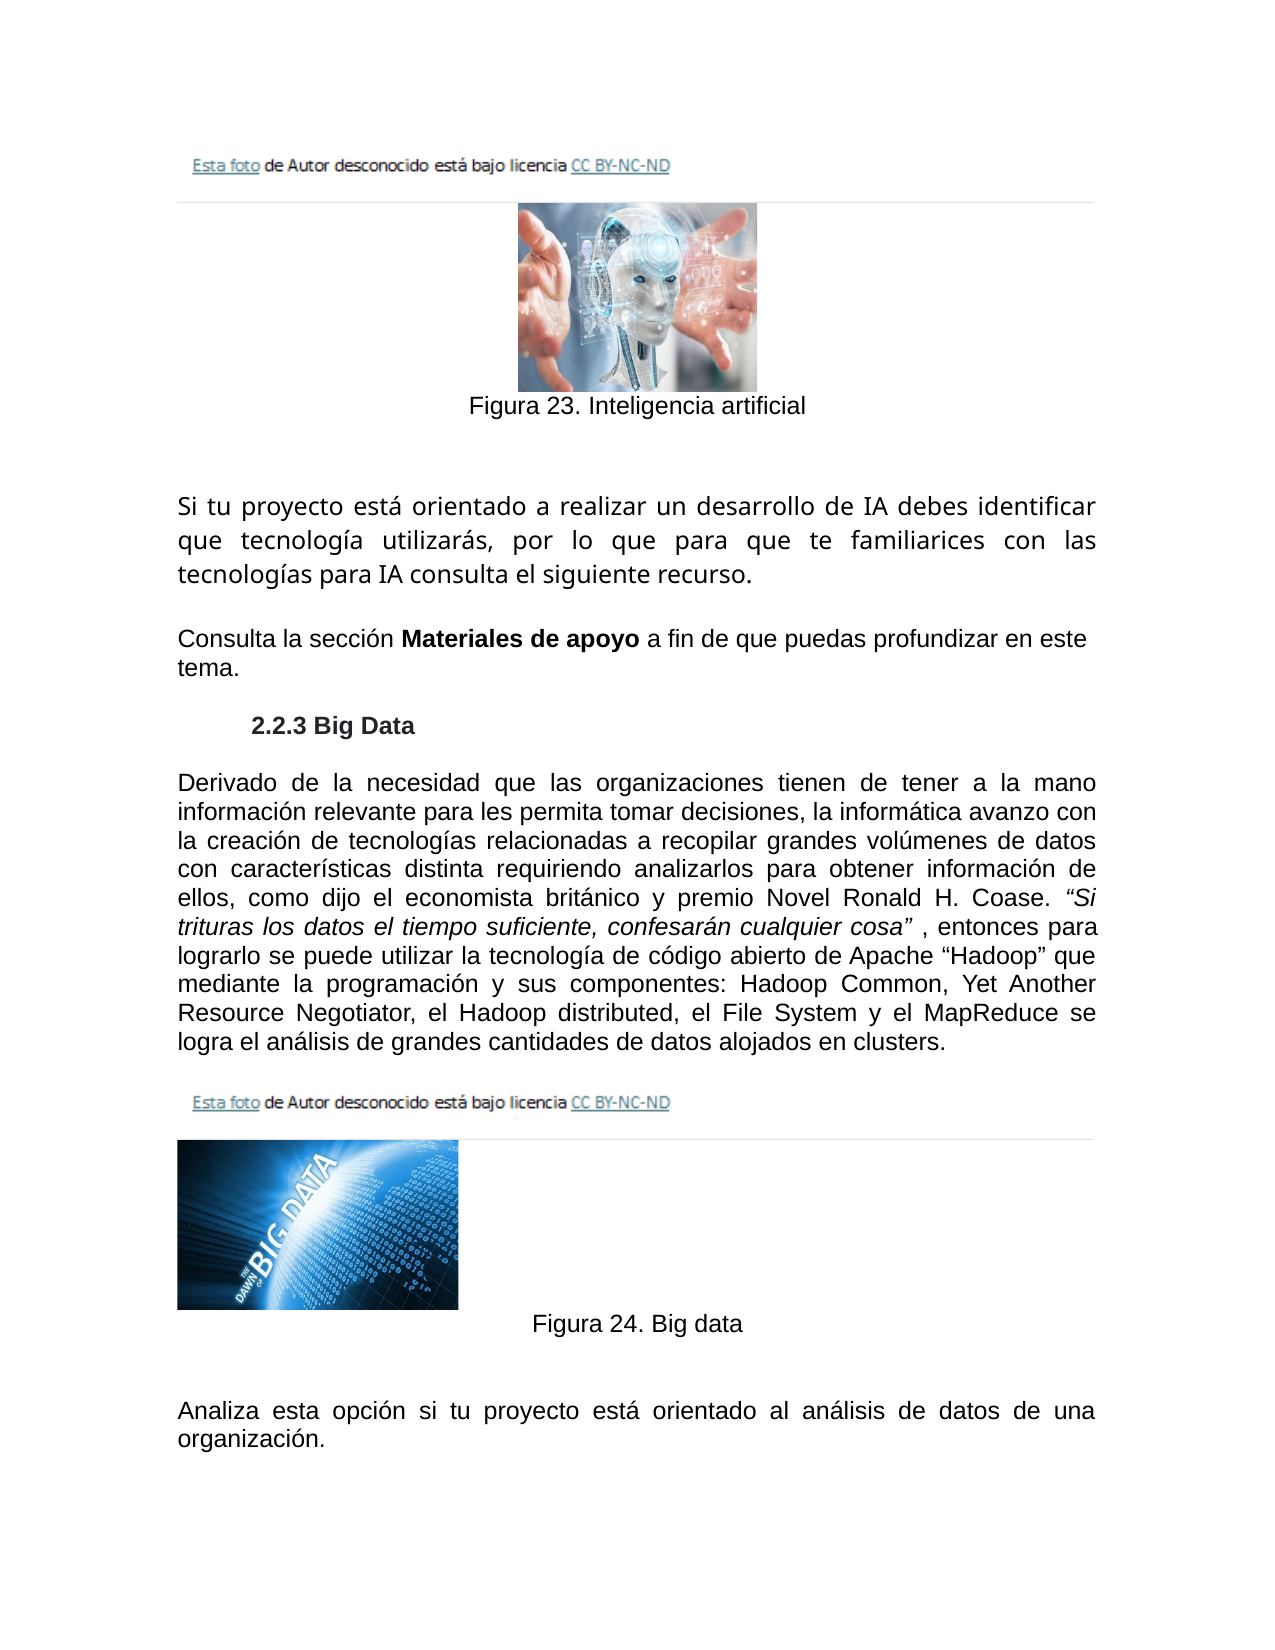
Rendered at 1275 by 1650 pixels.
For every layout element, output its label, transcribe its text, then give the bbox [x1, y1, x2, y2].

text Consulta la sección Materiales de apoyo a fin de que puedas profundizar en este tema. [177, 624, 1098, 682]
text Figura 23. Inteligencia artificial [177, 391, 1098, 420]
text Si tu proyecto está orientado a realizar un desarrollo de IA debes identificar que tecnología utilizarás, por lo que para que te familiarices con las tecnologías para IA consulta el siguiente recurso. [177, 488, 1098, 590]
text 2.2.3 Big Data [251, 711, 1098, 739]
picture [177, 147, 1098, 392]
picture [177, 1084, 1098, 1310]
text Figura 24. Big data [177, 1309, 1098, 1338]
text Analiza esta opción si tu proyecto está orientado al análisis de datos de una organización. [177, 1396, 1098, 1453]
text Derivado de la necesidad que las organizaciones tienen de tener a la mano información relevante para les permita tomar decisiones, la informática avanzo con la creación de tecnologías relacionadas a recopilar grandes volúmenes de datos con características distinta requiriendo analizarlos para obtener información de ellos, como dijo el economista británico y premio Novel Ronald H. Coase. “Si trituras los datos el tiempo suficiente, confesarán cualquier cosa” , entonces para lograrlo se puede utilizar la tecnología de código abierto de Apache “Hadoop” que mediante la programación y sus componentes: Hadoop Common, Yet Another Resource Negotiator, el Hadoop distributed, el File System y el MapReduce se logra el análisis de grandes cantidades de datos alojados en clusters. [177, 768, 1098, 1056]
